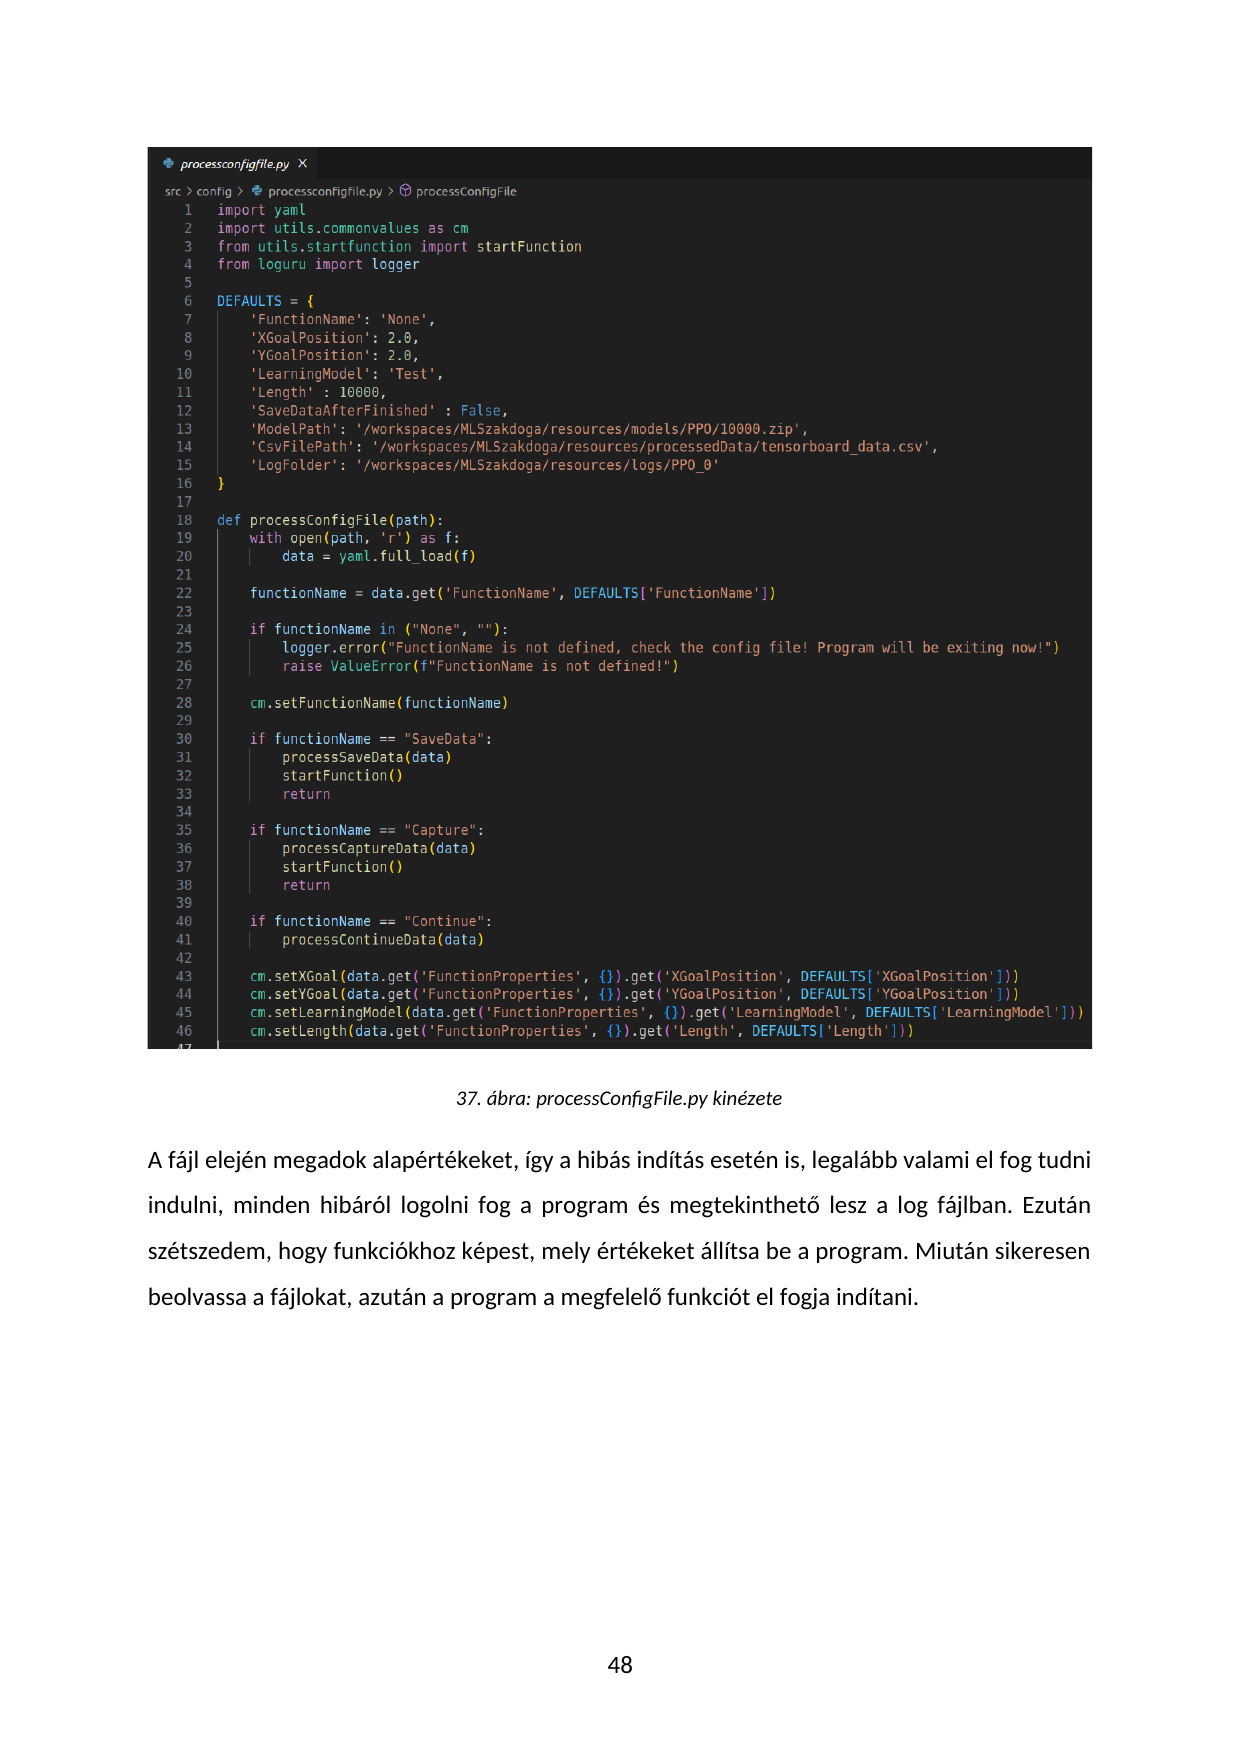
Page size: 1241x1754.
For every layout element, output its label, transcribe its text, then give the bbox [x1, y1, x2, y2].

picture [147, 147, 1093, 1049]
text A fájl elején megadok alapértékeket, így a hibás indítás esetén is, legalább valami el fog tudni indulni, minden hibáról logolni fog a program és megtekinthető lesz a log fájlban. Ezután szétszedem, hogy funkciókhoz képest, mely értékeket állítsa be a program. Miután sikeresen beolvassa a fájlokat, azután a program a megfelelő funkciót el fogja indítani. [148, 1144, 1092, 1312]
text 37. ábra: processConfigFile.py kinézete [148, 1085, 1092, 1110]
